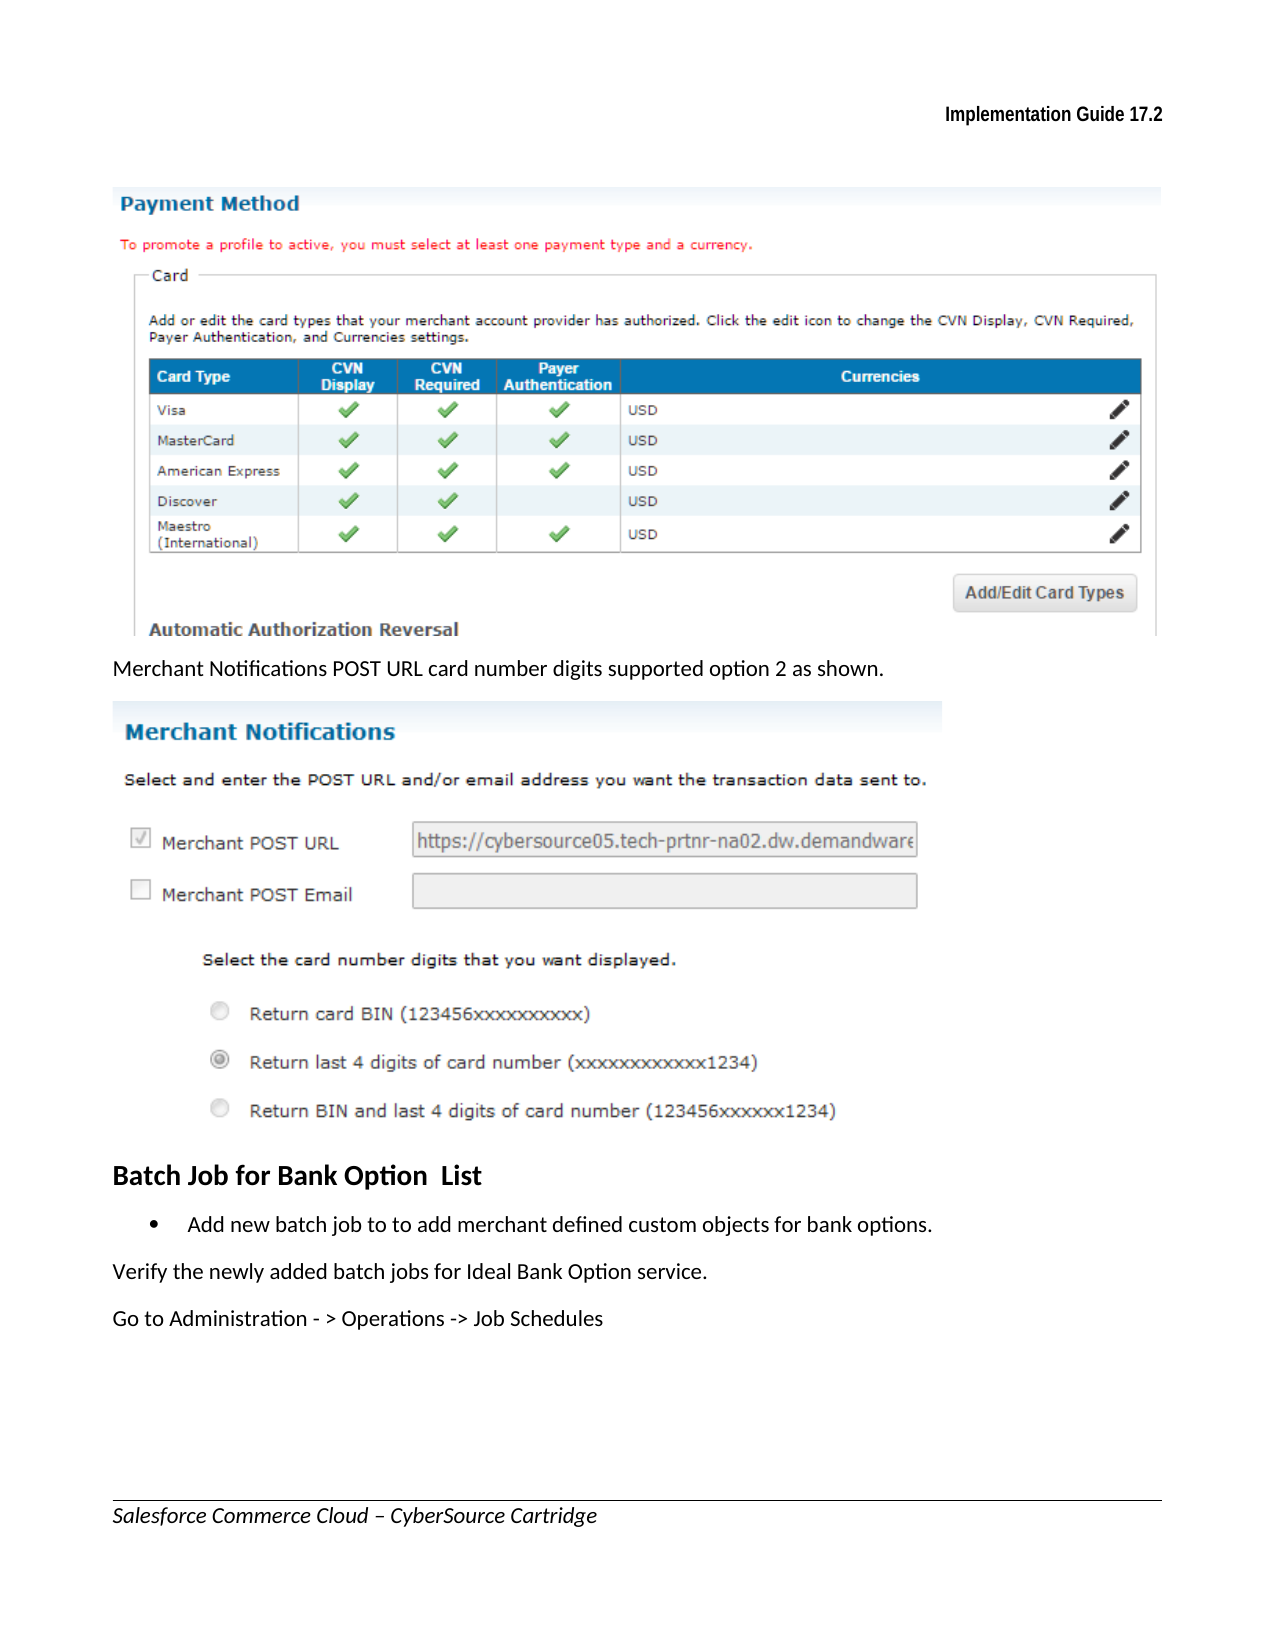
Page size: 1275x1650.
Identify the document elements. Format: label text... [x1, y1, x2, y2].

picture [112, 187, 1161, 636]
text Go to Administration - > Operations -> Job Schedules [112, 1304, 1162, 1332]
subtitle Batch Job for Bank Option List [112, 1157, 1162, 1192]
picture [112, 701, 943, 1130]
text Verify the newly added batch jobs for Ideal Bank Option service. [112, 1257, 1162, 1285]
list Add new batch job to to add merchant defined custom objects for bank options. [150, 1210, 1162, 1238]
text Merchant Notifications POST URL card number digits supported option 2 as shown. [112, 654, 1162, 682]
